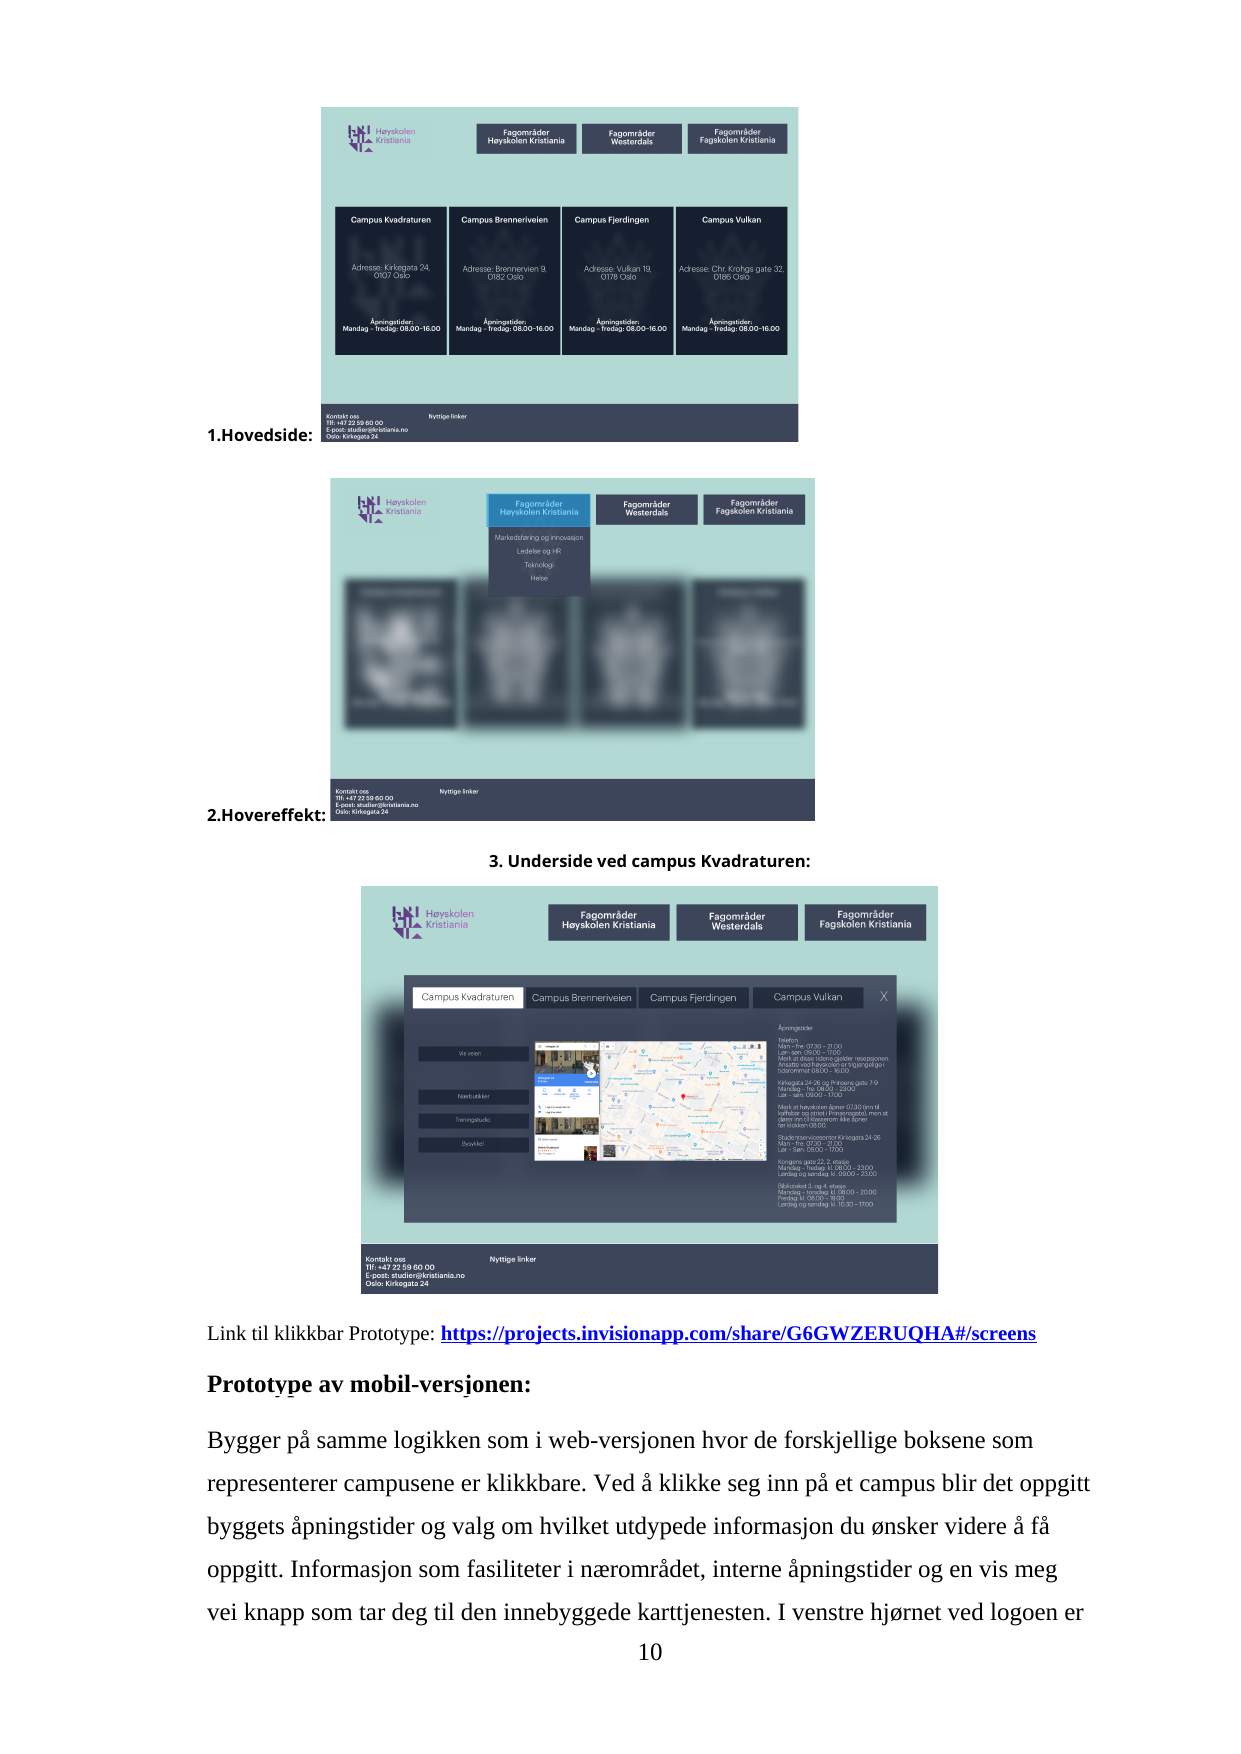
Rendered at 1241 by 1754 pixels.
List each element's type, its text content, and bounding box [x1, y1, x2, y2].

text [207, 1425, 1092, 1626]
text Link til klikkbar Prototype: https://projects.invisionapp.com/share/G6GWZERUQHA#/screens [207, 1321, 1092, 1345]
picture [330, 478, 815, 821]
picture [361, 886, 939, 1294]
text Prototype av mobil-versjonen: [207, 1369, 1092, 1398]
picture [321, 107, 799, 442]
